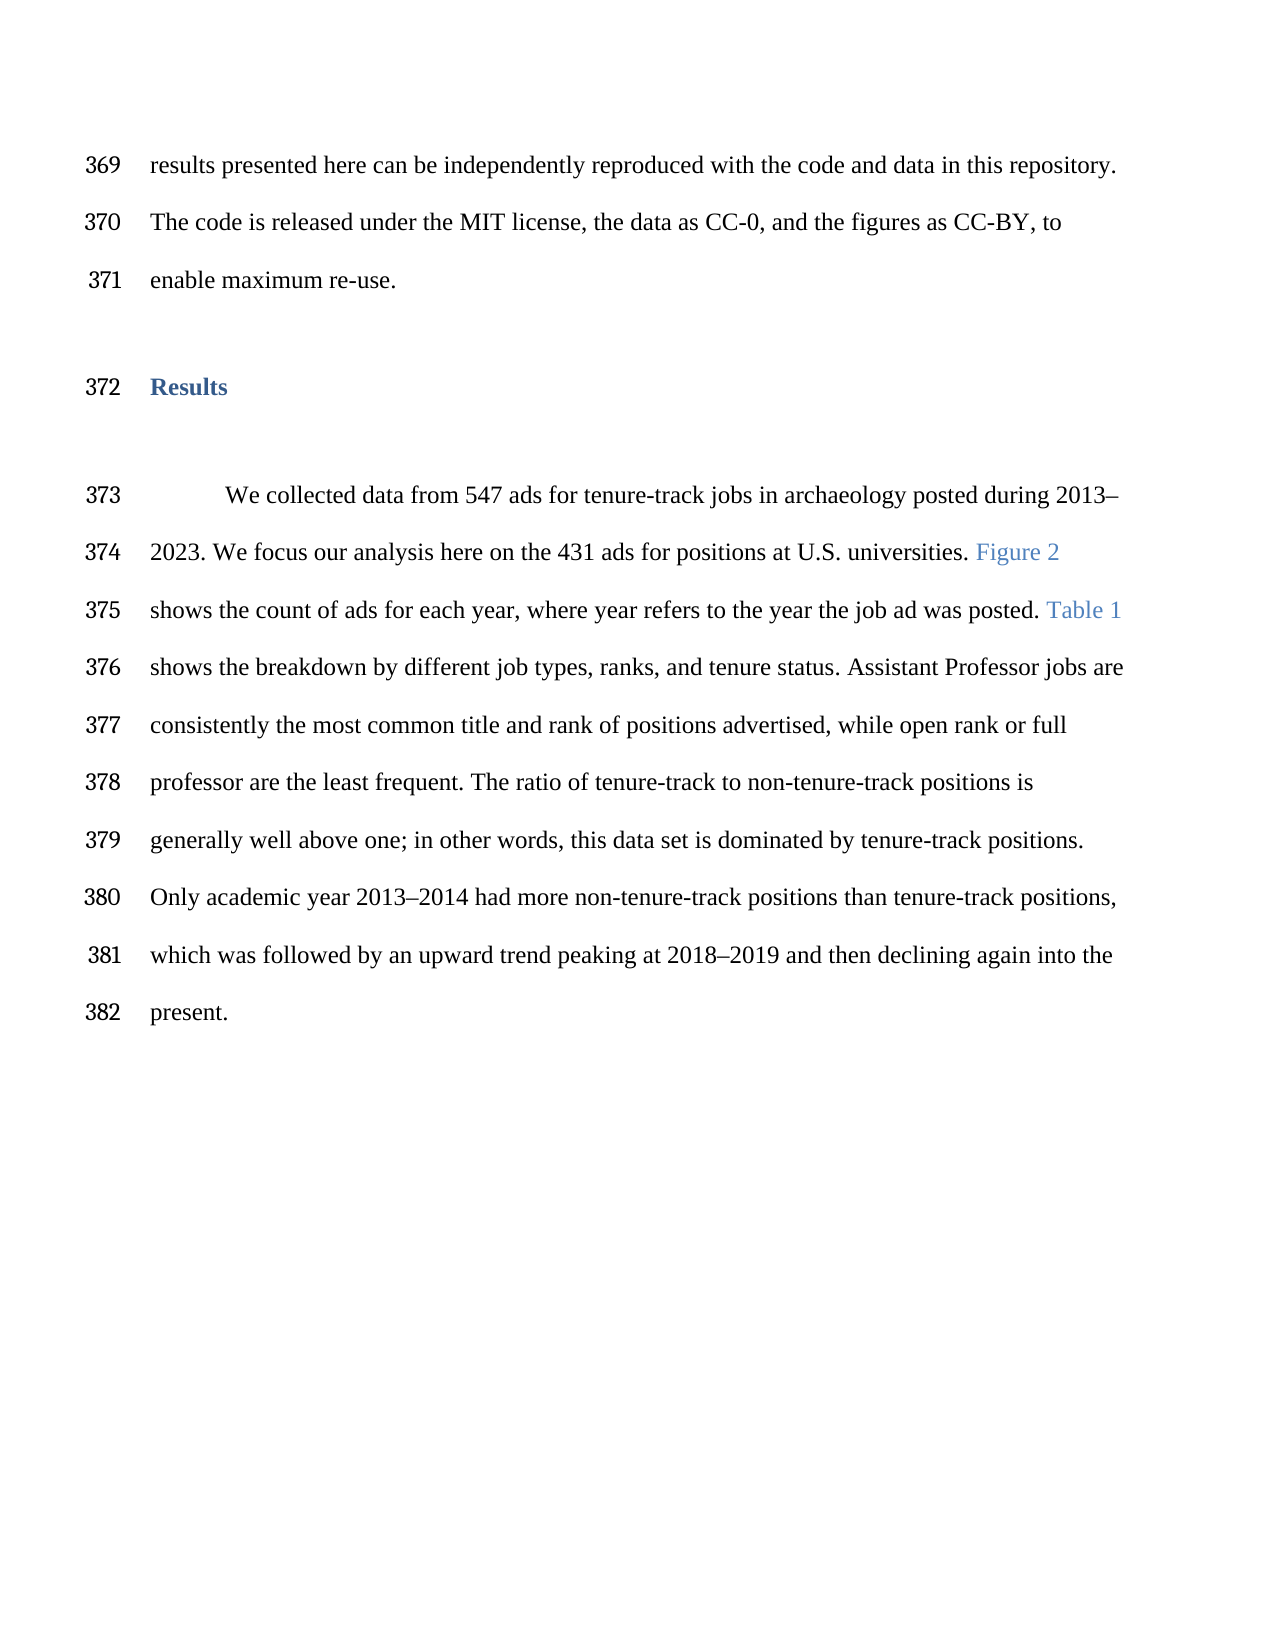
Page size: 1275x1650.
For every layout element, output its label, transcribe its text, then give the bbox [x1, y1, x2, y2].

text We collected data from 547 ads for tenure-track jobs in archaeology posted during 2013–2023. We focus our analysis here on the 431 ads for positions at U.S. universities. Figure 2 shows the count of ads for each year, where year refers to the year the job ad was posted. Table 1 shows the breakdown by different job types, ranks, and tenure status. Assistant Professor jobs are consistently the most common title and rank of positions advertised, while open rank or full professor are the least frequent. The ratio of tenure-track to non-tenure-track positions is generally well above one; in other words, this data set is dominated by tenure-track positions. Only academic year 2013–2014 had more non-tenure-track positions than tenure-track positions, which was followed by an upward trend peaking at 2018–2019 and then declining again into the present. [150, 480, 1125, 1026]
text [150, 150, 1125, 294]
subtitle Results [150, 372, 1125, 401]
